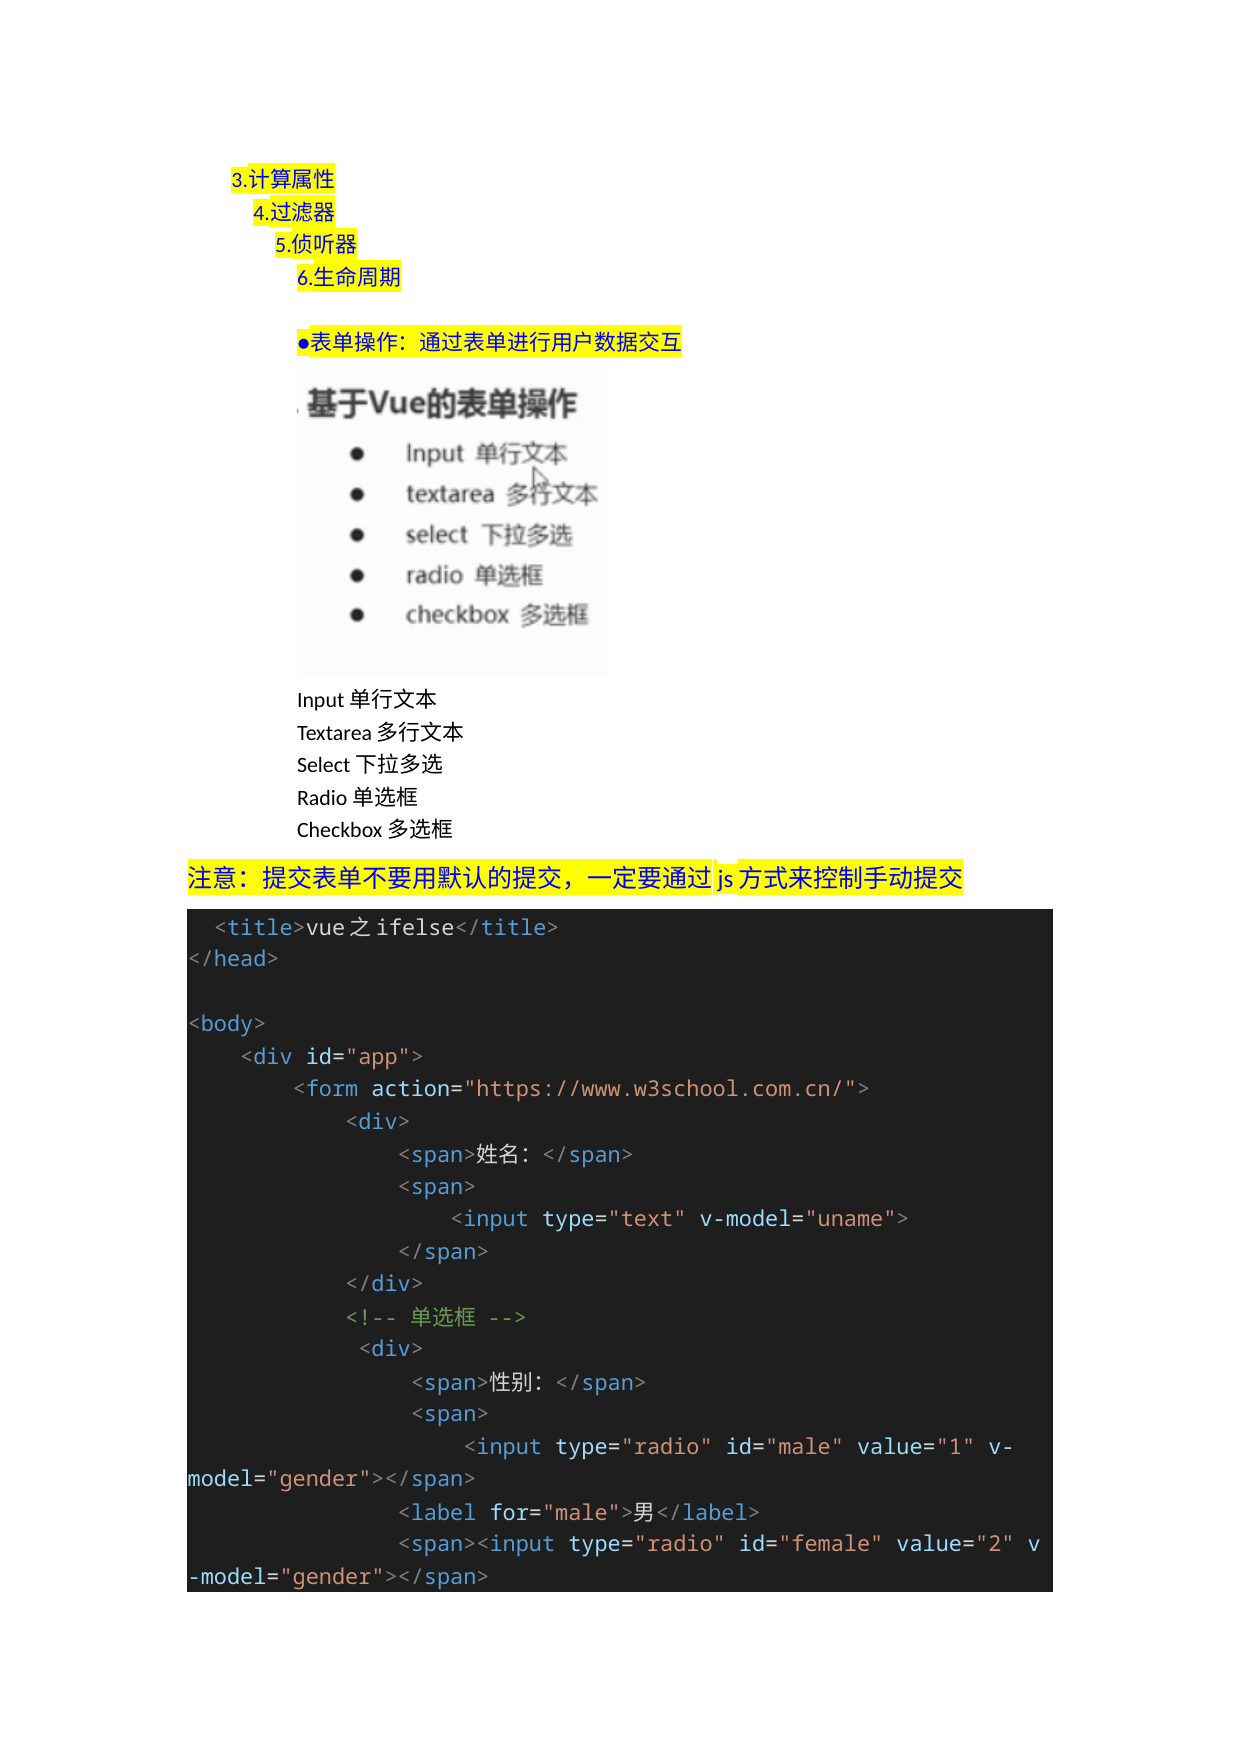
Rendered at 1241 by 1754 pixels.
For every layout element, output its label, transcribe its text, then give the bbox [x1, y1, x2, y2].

picture [296, 357, 610, 676]
list 3.计算属性 [187, 162, 1053, 194]
text <div> [187, 1332, 1053, 1364]
text <input type="radio" id="male" value="1" v-model="gender"></span> [187, 1429, 1053, 1494]
list Textarea多行文本 [187, 714, 1053, 747]
list 5.侦听器 [187, 227, 1053, 259]
list Input 单行文本 [187, 682, 1053, 714]
text <form action="https://www.w3school.com.cn/"> [187, 1072, 1053, 1104]
list 注意：提交表单不要用默认的提交，一定要通过js方式来控制手动提交 [187, 844, 1053, 909]
list Radio 单选框 [187, 779, 1053, 812]
text <div id="app"> [187, 1039, 1053, 1072]
text </head> [187, 942, 1053, 974]
list ●表单操作：通过表单进行用户数据交互 [187, 324, 1053, 357]
text <div> [187, 1104, 1053, 1137]
list 4.过滤器 [187, 194, 1053, 227]
text </span> [187, 1234, 1053, 1267]
list Select 下拉多选 [187, 747, 1053, 779]
list Checkbox 多选框 [187, 812, 1053, 844]
text <span> [187, 1397, 1053, 1429]
text <span>姓名：</span> [542, 1137, 1053, 1169]
list 6.生命周期 [187, 259, 1053, 292]
text <!-- 单选框 --> [187, 1299, 1053, 1332]
text <span><input type="radio" id="female" value="2" v-model="gender"></span> [187, 1527, 1053, 1592]
text <label for="male">男</label> [187, 1494, 1053, 1527]
text <span> [187, 1169, 1053, 1202]
text <span>性别：</span> [187, 1364, 1053, 1397]
text <input type="text" v-model="uname"> [187, 1202, 1053, 1234]
text </div> [187, 1267, 1053, 1299]
text <title>vue之ifelse</title> [187, 909, 1053, 942]
text <body> [187, 1007, 1053, 1039]
